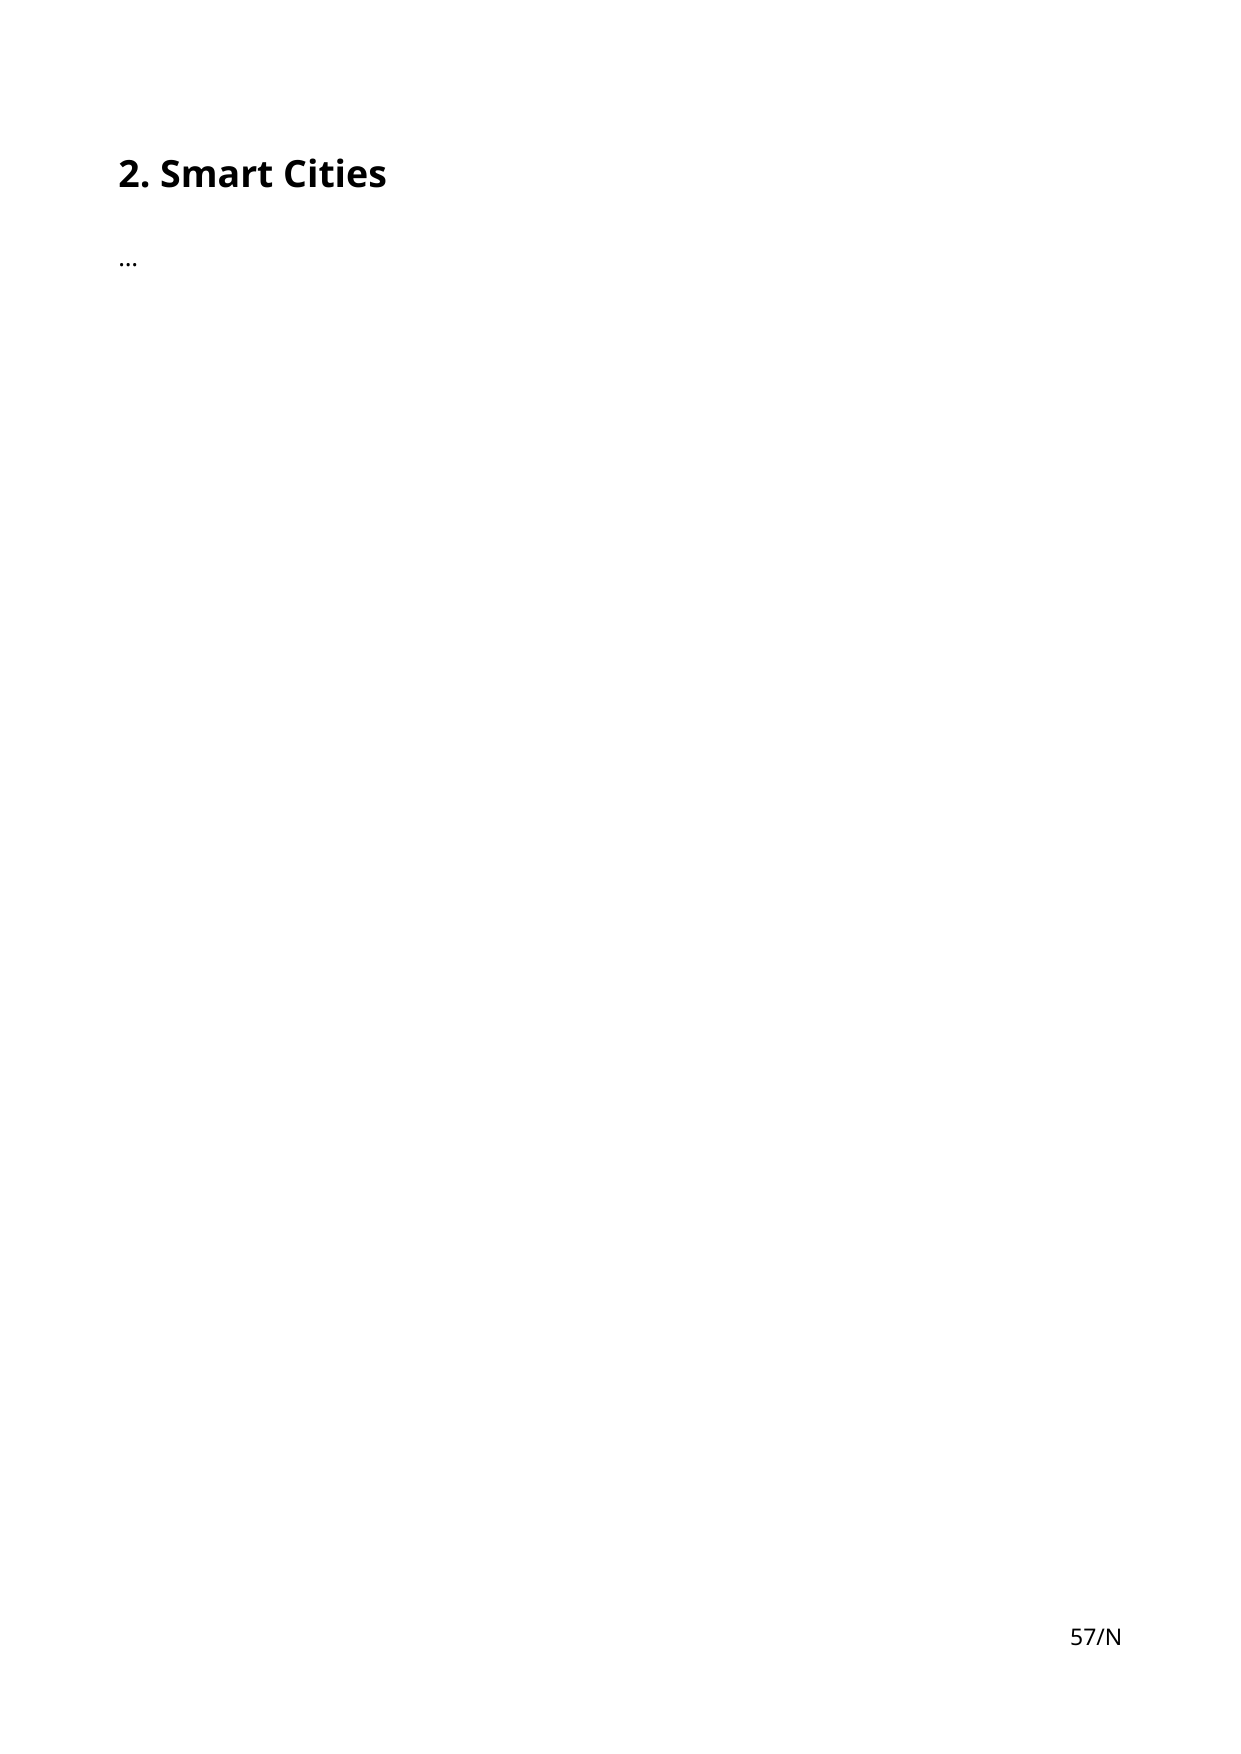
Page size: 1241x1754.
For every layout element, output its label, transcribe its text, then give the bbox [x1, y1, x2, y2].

subtitle 2. Smart Cities [118, 148, 1122, 199]
text … [118, 239, 1122, 273]
